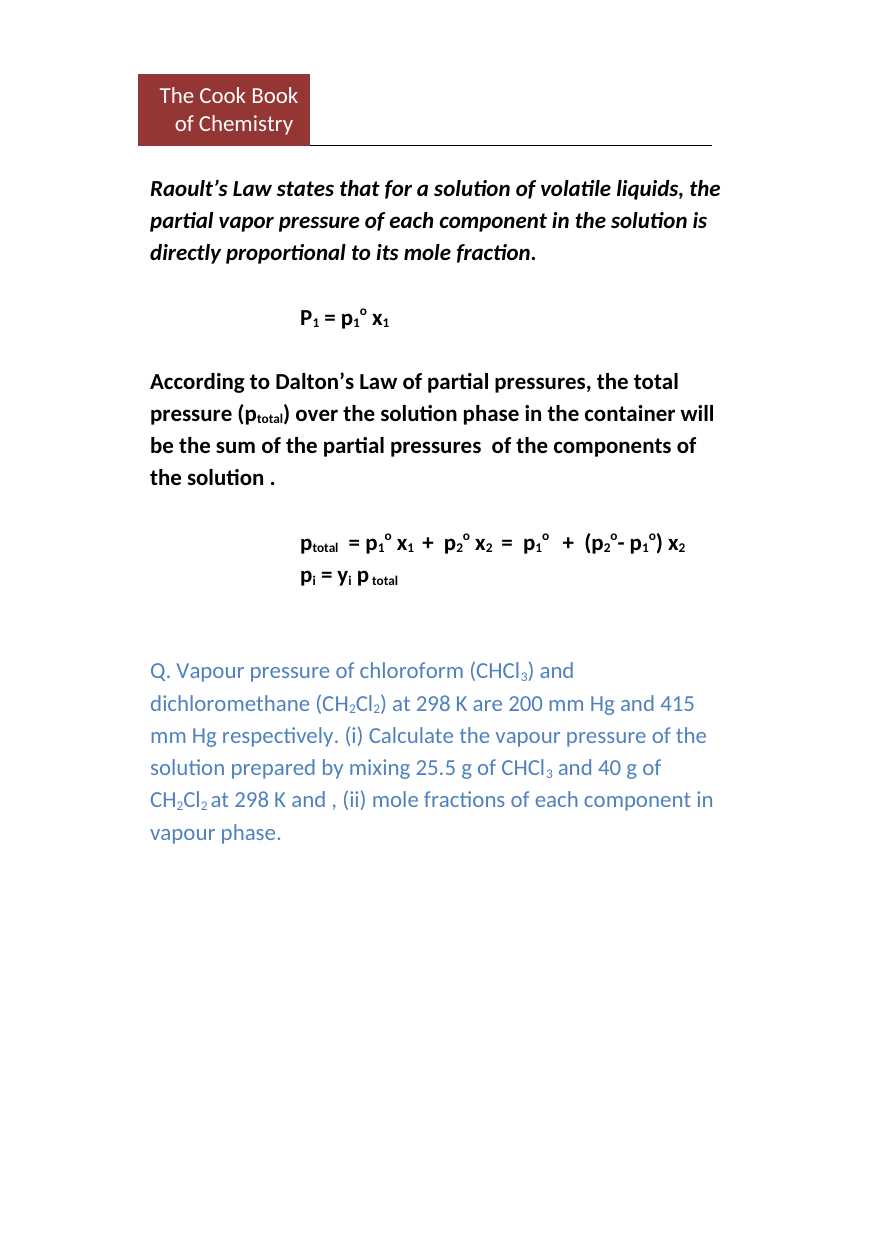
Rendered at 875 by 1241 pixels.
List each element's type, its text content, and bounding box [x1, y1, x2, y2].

text According to Dalton’s Law of partial pressures, the total pressure (ptotal) over the solution phase in the container will be the sum of the partial pressures of the components of the solution . [150, 367, 724, 492]
text pi = yi p total [150, 560, 724, 588]
text P1 = p1o x1 [225, 303, 724, 331]
text Raoult’s Law states that for a solution of volatile liquids, the partial vapor pressure of each component in the solution is directly proportional to its mole fraction. [150, 174, 724, 266]
text ptotal = p1o x1 + p2o x2 = p1o + (p2o- p1o) x2 [150, 528, 724, 556]
text Q. Vapour pressure of chloroform (CHCl3) and dichloromethane (CH2Cl2) at 298 K are 200 mm Hg and 415 mm Hg respectively. (i) Calculate the vapour pressure of the solution prepared by mixing 25.5 g of CHCl3 and 40 g of CH2Cl2 at 298 K and , (ii) mole fractions of each component in vapour phase. [150, 657, 724, 846]
